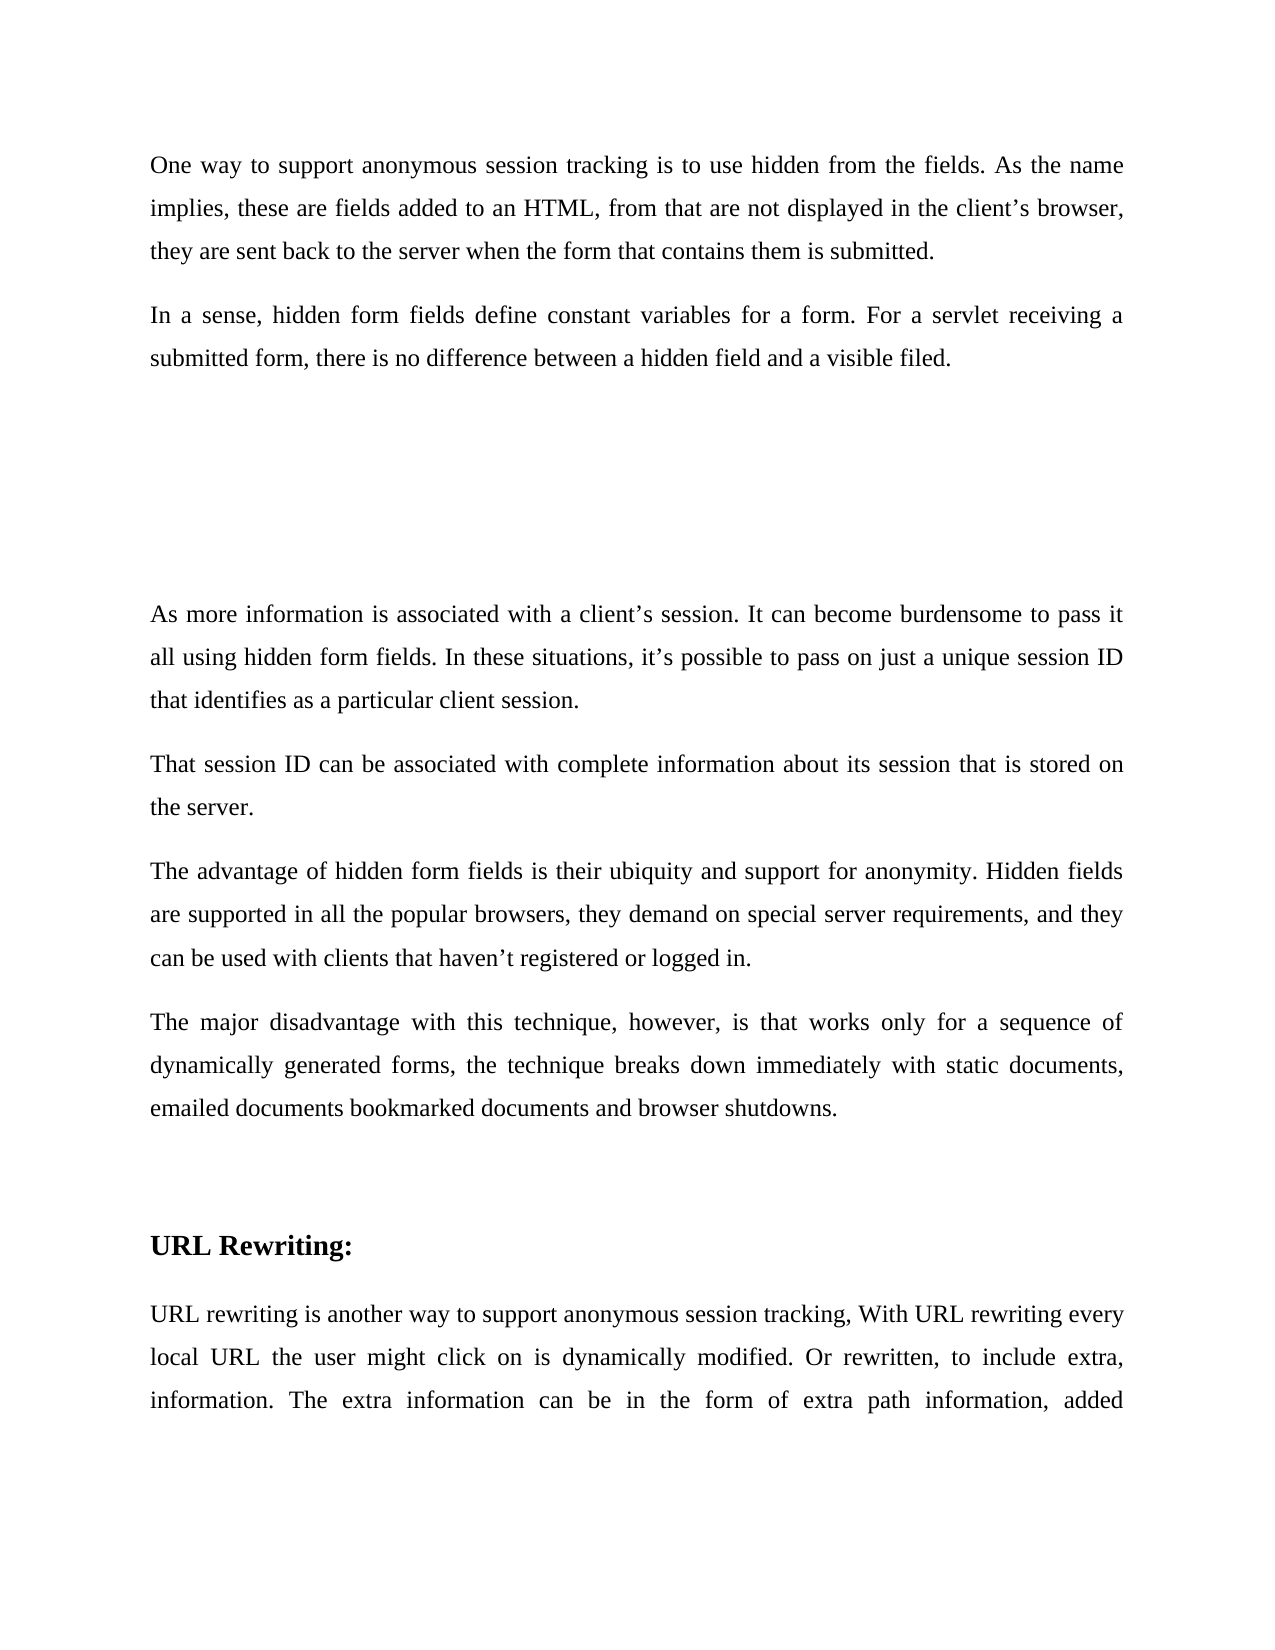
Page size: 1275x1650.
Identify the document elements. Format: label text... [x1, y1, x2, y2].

text That session ID can be associated with complete information about its session that is stored on the server. [150, 749, 1125, 821]
text The advantage of hidden form fields is their ubiquity and support for anonymity. Hidden fields are supported in all the popular browsers, they demand on special server requirements, and they can be used with clients that haven’t registered or logged in. [150, 856, 1125, 971]
text One way to support anonymous session tracking is to use hidden from the fields. As the name implies, these are fields added to an HTML, from that are not displayed in the client’s browser, they are sent back to the server when the form that contains them is submitted. [150, 150, 1125, 265]
text As more information is associated with a client’s session. It can become burdensome to pass it all using hidden form fields. In these situations, it’s possible to pass on just a unique session ID that identifies as a particular client session. [150, 599, 1125, 714]
text The major disadvantage with this technique, however, is that works only for a sequence of dynamically generated forms, the technique breaks down immediately with static documents, emailed documents bookmarked documents and browser shutdowns. [150, 1007, 1125, 1122]
text URL Rewriting: [150, 1228, 1125, 1262]
text In a sense, hidden form fields define constant variables for a form. For a servlet receiving a submitted form, there is no difference between a hidden field and a visible filed. [150, 300, 1125, 372]
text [150, 1299, 1125, 1414]
